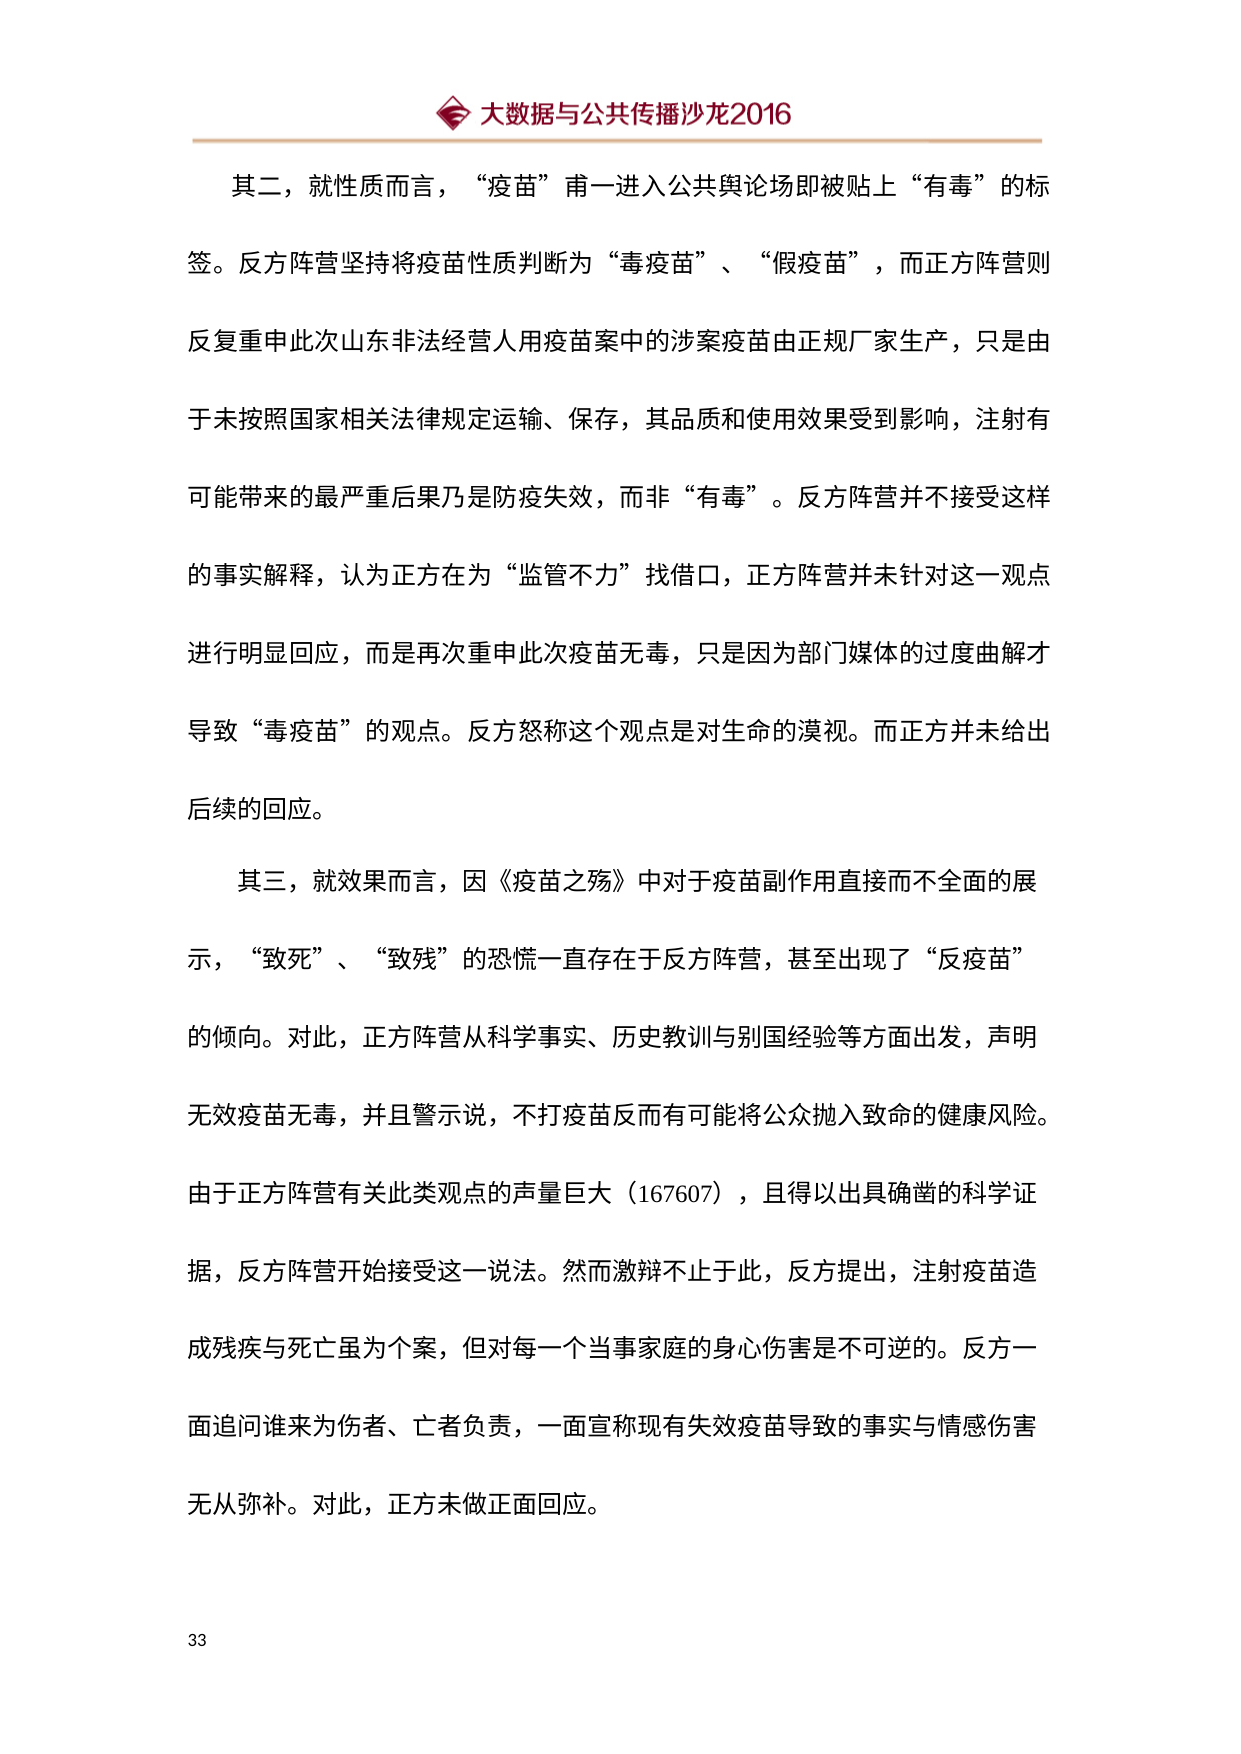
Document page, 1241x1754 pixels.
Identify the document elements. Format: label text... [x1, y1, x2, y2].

picture [187, 88, 1053, 152]
text 其二，就性质而言，“疫苗”甫一进入公共舆论场即被贴上“有毒”的标签。反方阵营坚持将疫苗性质判断为“毒疫苗”、“假疫苗”，而正方阵营则反复重申此次山东非法经营人用疫苗案中的涉案疫苗由正规厂家生产，只是由于未按照国家相关法律规定运输、保存，其品质和使用效果受到影响，注射有可能带来的最严重后果乃是防疫失效，而非“有毒”。反方阵营并不接受这样的事实解释，认为正方在为“监管不力”找借口，正方阵营并未针对这一观点进行明显回应，而是再次重申此次疫苗无毒，只是因为部门媒体的过度曲解才导致“毒疫苗”的观点。反方怒称这个观点是对生命的漠视。而正方并未给出后续的回应。 [187, 152, 1053, 840]
text 其三，就效果而言，因《疫苗之殇》中对于疫苗副作用直接而不全面的展示，“致死”、“致残”的恐慌一直存在于反方阵营，甚至出现了“反疫苗”的倾向。对此，正方阵营从科学事实、历史教训与别国经验等方面出发，声明无效疫苗无毒，并且警示说，不打疫苗反而有可能将公众抛入致命的健康风险。由于正方阵营有关此类观点的声量巨大（167607），且得以出具确凿的科学证据，反方阵营开始接受这一说法。然而激辩不止于此，反方提出，注射疫苗造成残疾与死亡虽为个案，但对每一个当事家庭的身心伤害是不可逆的。反方一面追问谁来为伤者、亡者负责，一面宣称现有失效疫苗导致的事实与情感伤害无从弥补。对此，正方未做正面回应。 [187, 847, 1053, 1535]
